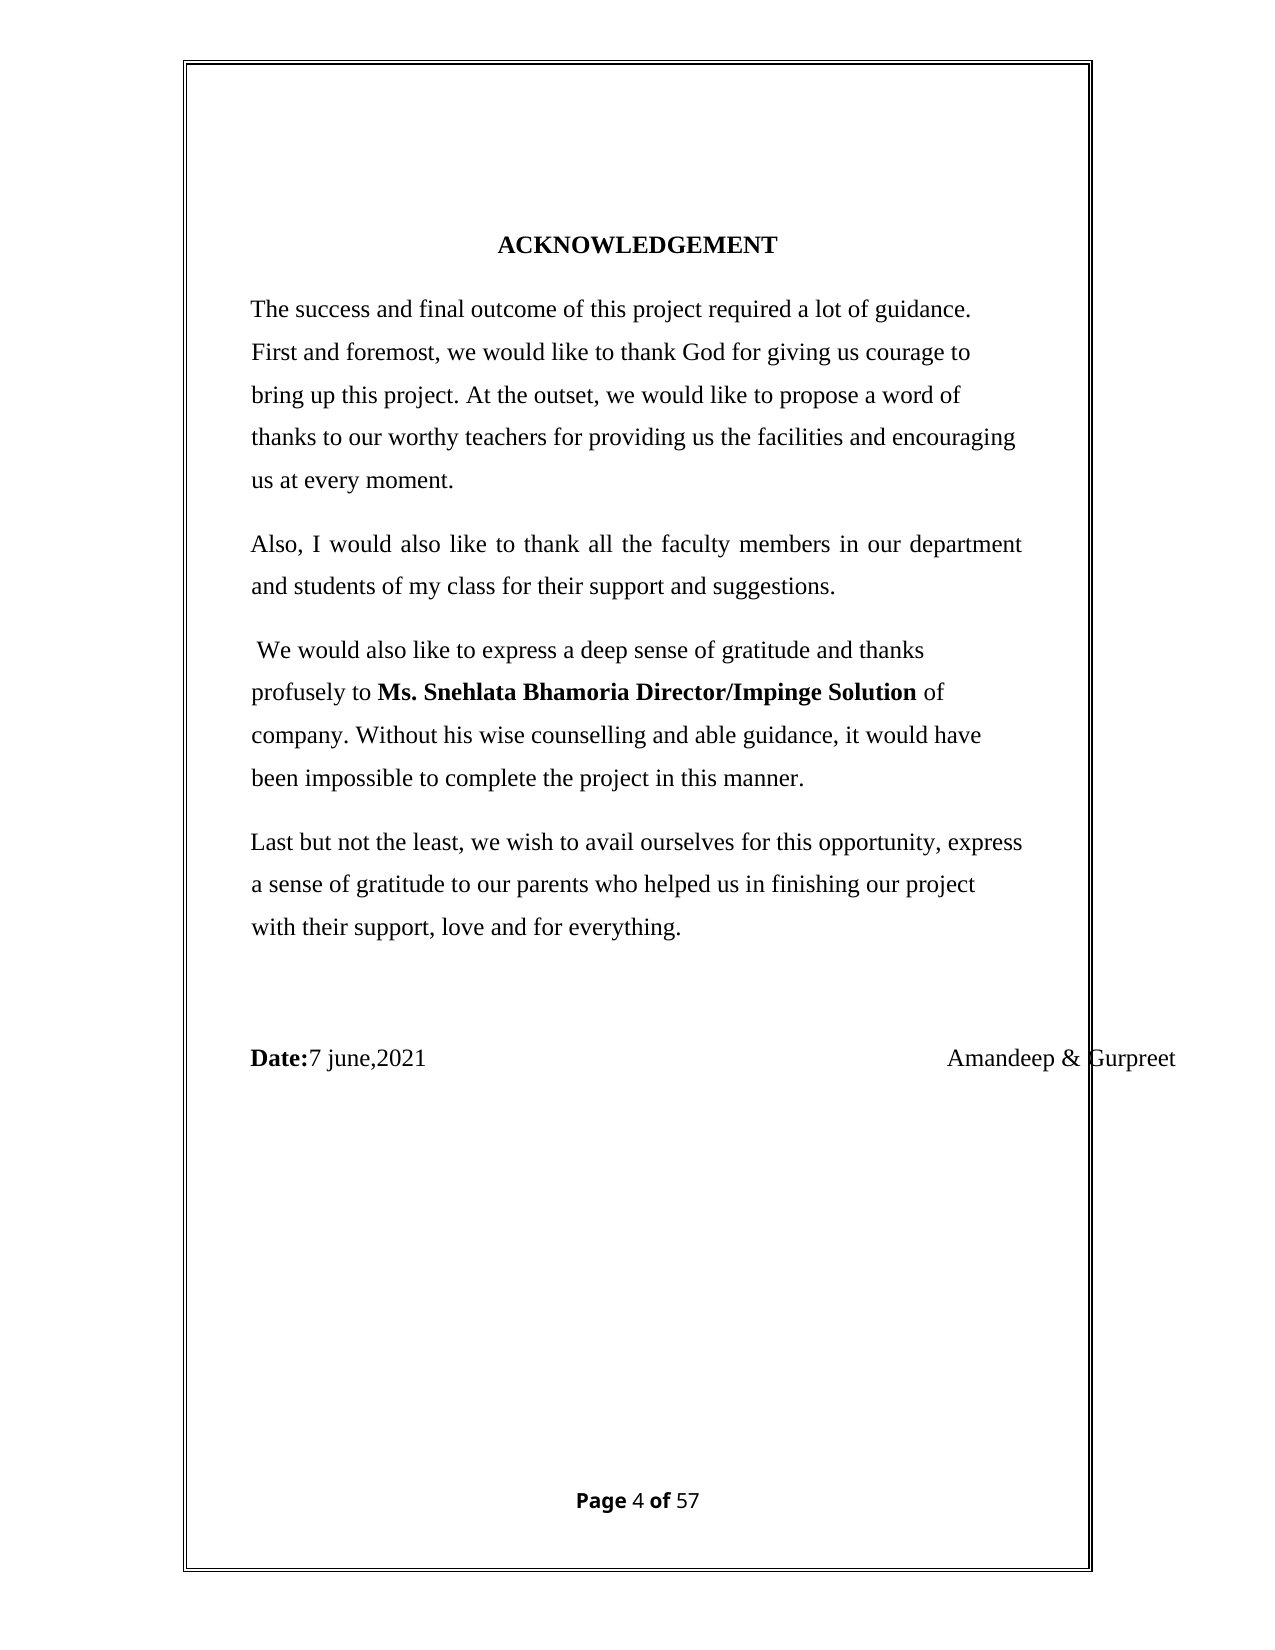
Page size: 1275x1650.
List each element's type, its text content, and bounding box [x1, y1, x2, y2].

text Date:7 june,2021 Amandeep & Gurpreet [250, 1043, 1023, 1072]
text The success and final outcome of this project required a lot of guidance. First and foremost, we would like to thank God for giving us courage to bring up this project. At the outset, we would like to propose a word of thanks to our worthy teachers for providing us the facilities and encouraging us at every moment. [250, 294, 1023, 494]
text ACKNOWLEDGEMENT [252, 230, 1023, 259]
text We would also like to express a deep sense of gratitude and thanks profusely to Ms. Snehlata Bhamoria Director/Impinge Solution of company. Without his wise counselling and able guidance, it would have been impossible to complete the project in this manner. [250, 635, 1023, 792]
text Also, I would also like to thank all the faculty members in our department and students of my class for their support and suggestions. [250, 529, 1023, 600]
text Last but not the least, we wish to avail ourselves for this opportunity, express a sense of gratitude to our parents who helped us in finishing our project with their support, love and for everything. [250, 827, 1023, 941]
